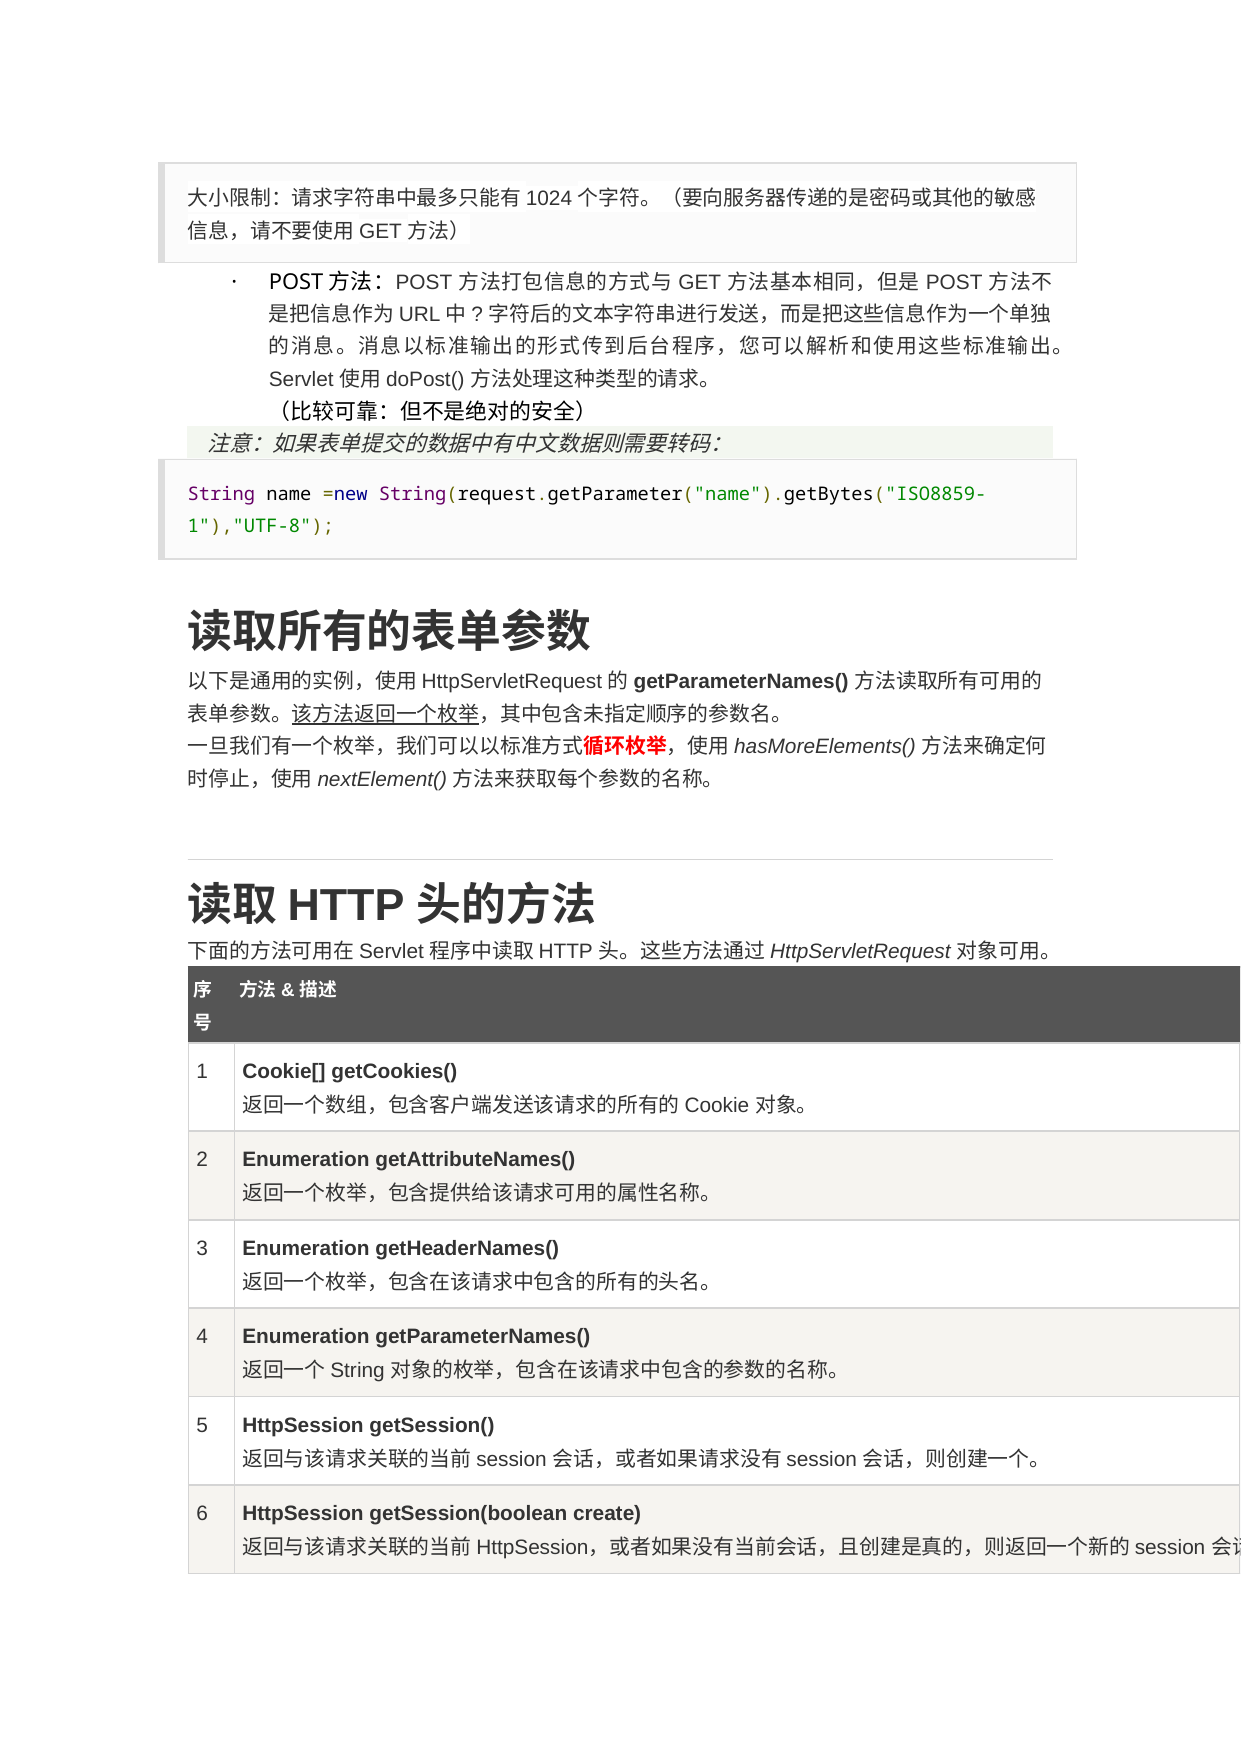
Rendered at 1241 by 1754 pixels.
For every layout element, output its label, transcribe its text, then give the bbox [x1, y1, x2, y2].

table_cell 1 [189, 1044, 234, 1130]
table_cell 6 [189, 1486, 234, 1573]
table_header 方法 & 描述 [235, 968, 1239, 1042]
table_cell Cookie[] getCookies() 返回一个数组，包含客户端发送该请求的所有的 Cookie 对象。 [235, 1044, 1239, 1130]
table_header 序号 [189, 968, 234, 1042]
table_cell HttpSession getSession(boolean create) 返回与该请求关联的当前 HttpSession，或者如果没有当前会话，且创建是真的，则返回一个新的 session 会话。 [235, 1486, 1239, 1573]
text 读取 HTTP 头的方法 [187, 860, 1053, 933]
table_cell 5 [189, 1397, 234, 1484]
table_cell 4 [189, 1309, 234, 1396]
list POST方法：POST 方法打包信息的方式与 GET 方法基本相同，但是 POST 方法不是把信息作为 URL 中 ? 字符后的文本字符串进行发送，而是把这些信息作为一个单独的消息。消息以标准输出的形式传到后台程序，您可以解析和使用这些标准输出。Servlet 使用 doPost() 方法处理这种类型的请求。 [231, 263, 1053, 393]
text 下面的方法可用在 Servlet 程序中读取 HTTP 头。这些方法通过 HttpServletRequest 对象可用。 [187, 933, 1053, 966]
table_cell Enumeration getAttributeNames() 返回一个枚举，包含提供给该请求可用的属性名称。 [235, 1132, 1239, 1219]
table_cell 2 [189, 1132, 234, 1219]
text 注意：如果表单提交的数据中有中文数据则需要转码： [187, 426, 1053, 458]
table_cell Enumeration getHeaderNames() 返回一个枚举，包含在该请求中包含的所有的头名。 [235, 1221, 1239, 1307]
table_cell 3 [189, 1221, 234, 1307]
text 大小限制：请求字符串中最多只能有 1024 个字符。（要向服务器传递的是密码或其他的敏感信息，请不要使用 GET 方法） [165, 164, 1076, 262]
text String name =new String(request.getParameter("name").getBytes("ISO8859-1"),"UTF-8"); [165, 460, 1076, 558]
list （比较可靠：但不是绝对的安全） [269, 393, 1053, 426]
text 读取所有的表单参数 [187, 596, 1053, 661]
text 一旦我们有一个枚举，我们可以以标准方式循环枚举，使用 hasMoreElements() 方法来确定何时停止，使用 nextElement() 方法来获取每个参数的名称。 [187, 729, 1053, 794]
table_cell Enumeration getParameterNames() 返回一个 String 对象的枚举，包含在该请求中包含的参数的名称。 [235, 1309, 1239, 1396]
text 以下是通用的实例，使用 HttpServletRequest 的 getParameterNames() 方法读取所有可用的表单参数。该方法返回一个枚举，其中包含未指定顺序的参数名。 [187, 664, 1053, 729]
table_cell HttpSession getSession() 返回与该请求关联的当前 session 会话，或者如果请求没有 session 会话，则创建一个。 [235, 1397, 1239, 1484]
